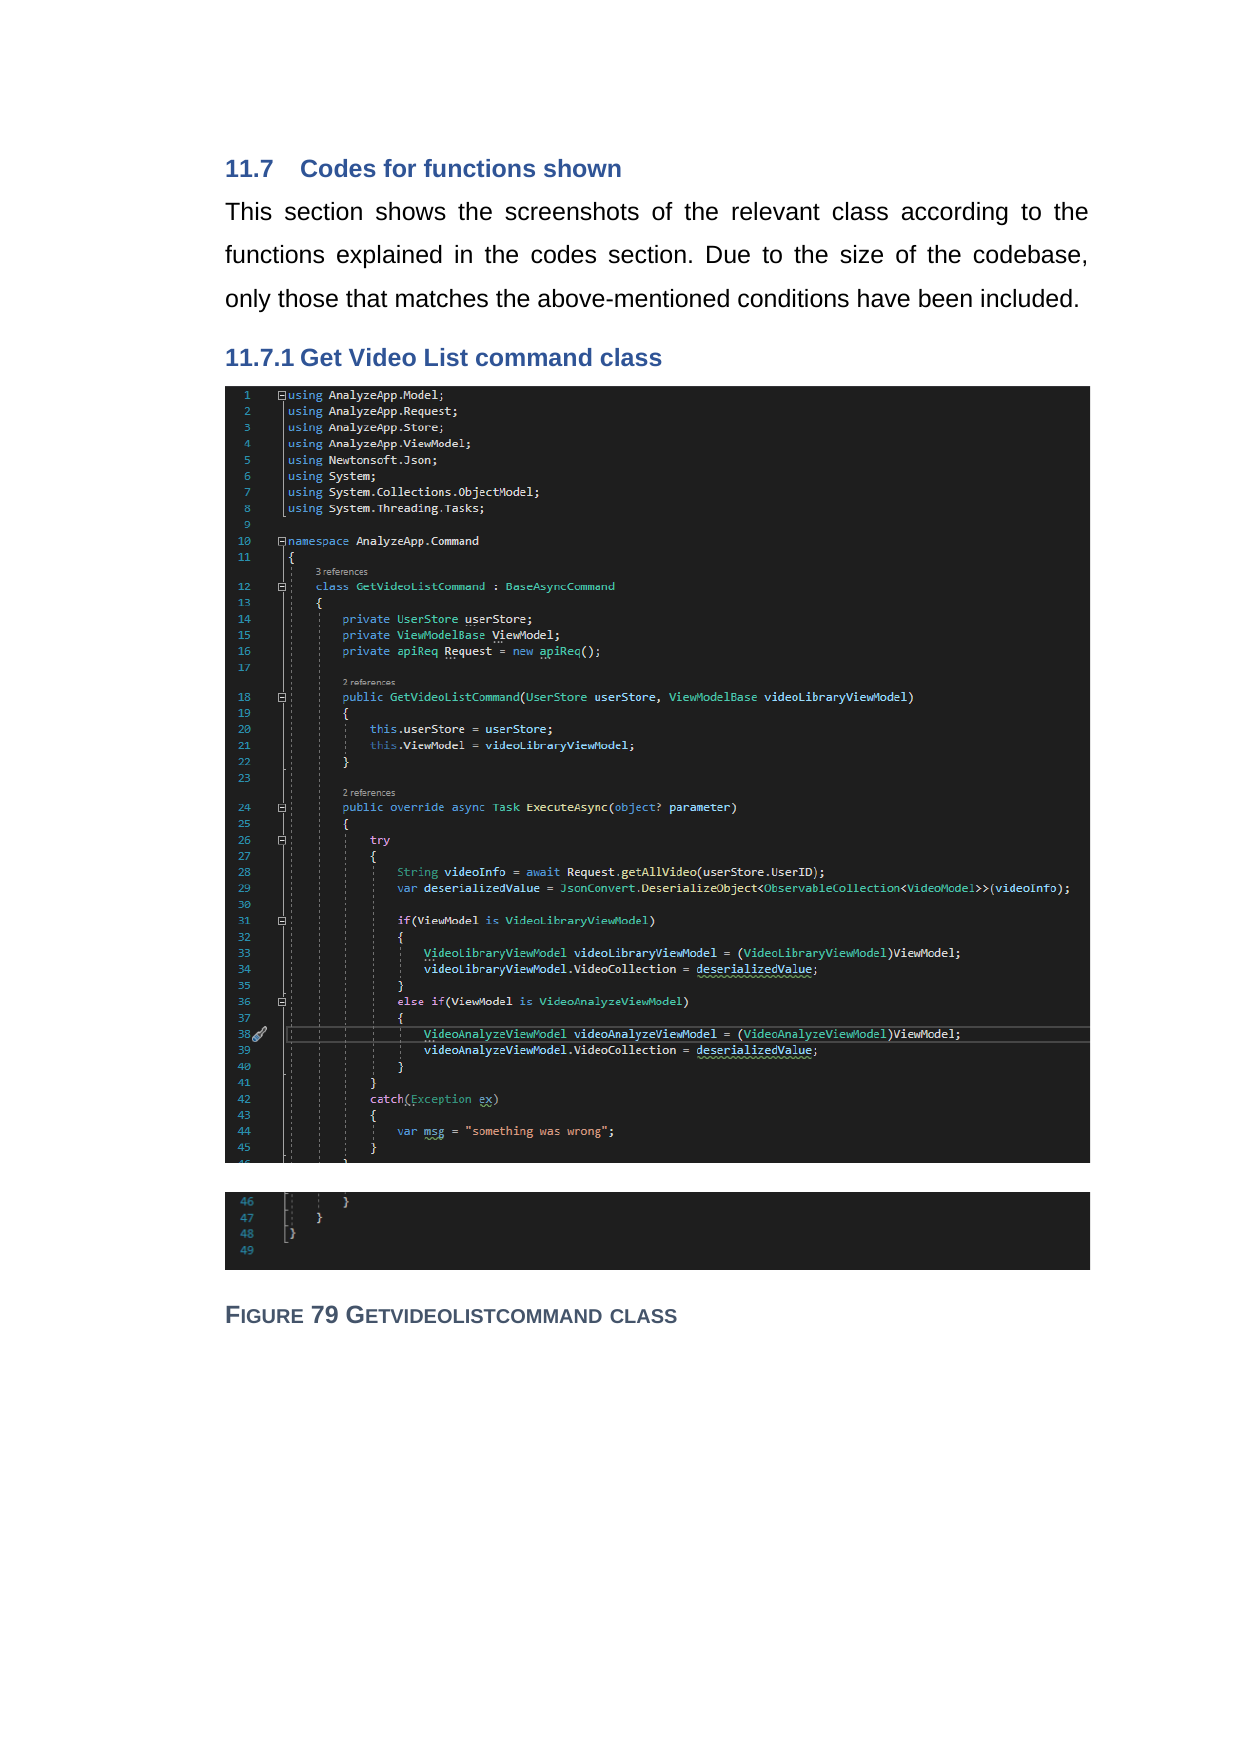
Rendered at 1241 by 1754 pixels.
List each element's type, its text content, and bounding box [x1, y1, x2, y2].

subtitle 11.7 Codes for functions shown [225, 154, 1090, 183]
text This section shows the screenshots of the relevant class according to the functions explained in the codes section. Due to the size of the codebase, only those that matches the above-mentioned conditions have been included. [225, 197, 1090, 312]
picture [225, 1192, 1091, 1270]
subtitle 11.7.1 Get Video List command class [225, 343, 1090, 372]
picture [225, 386, 1091, 1163]
text Figure 79 Getvideolistcommand class [225, 1300, 1090, 1329]
